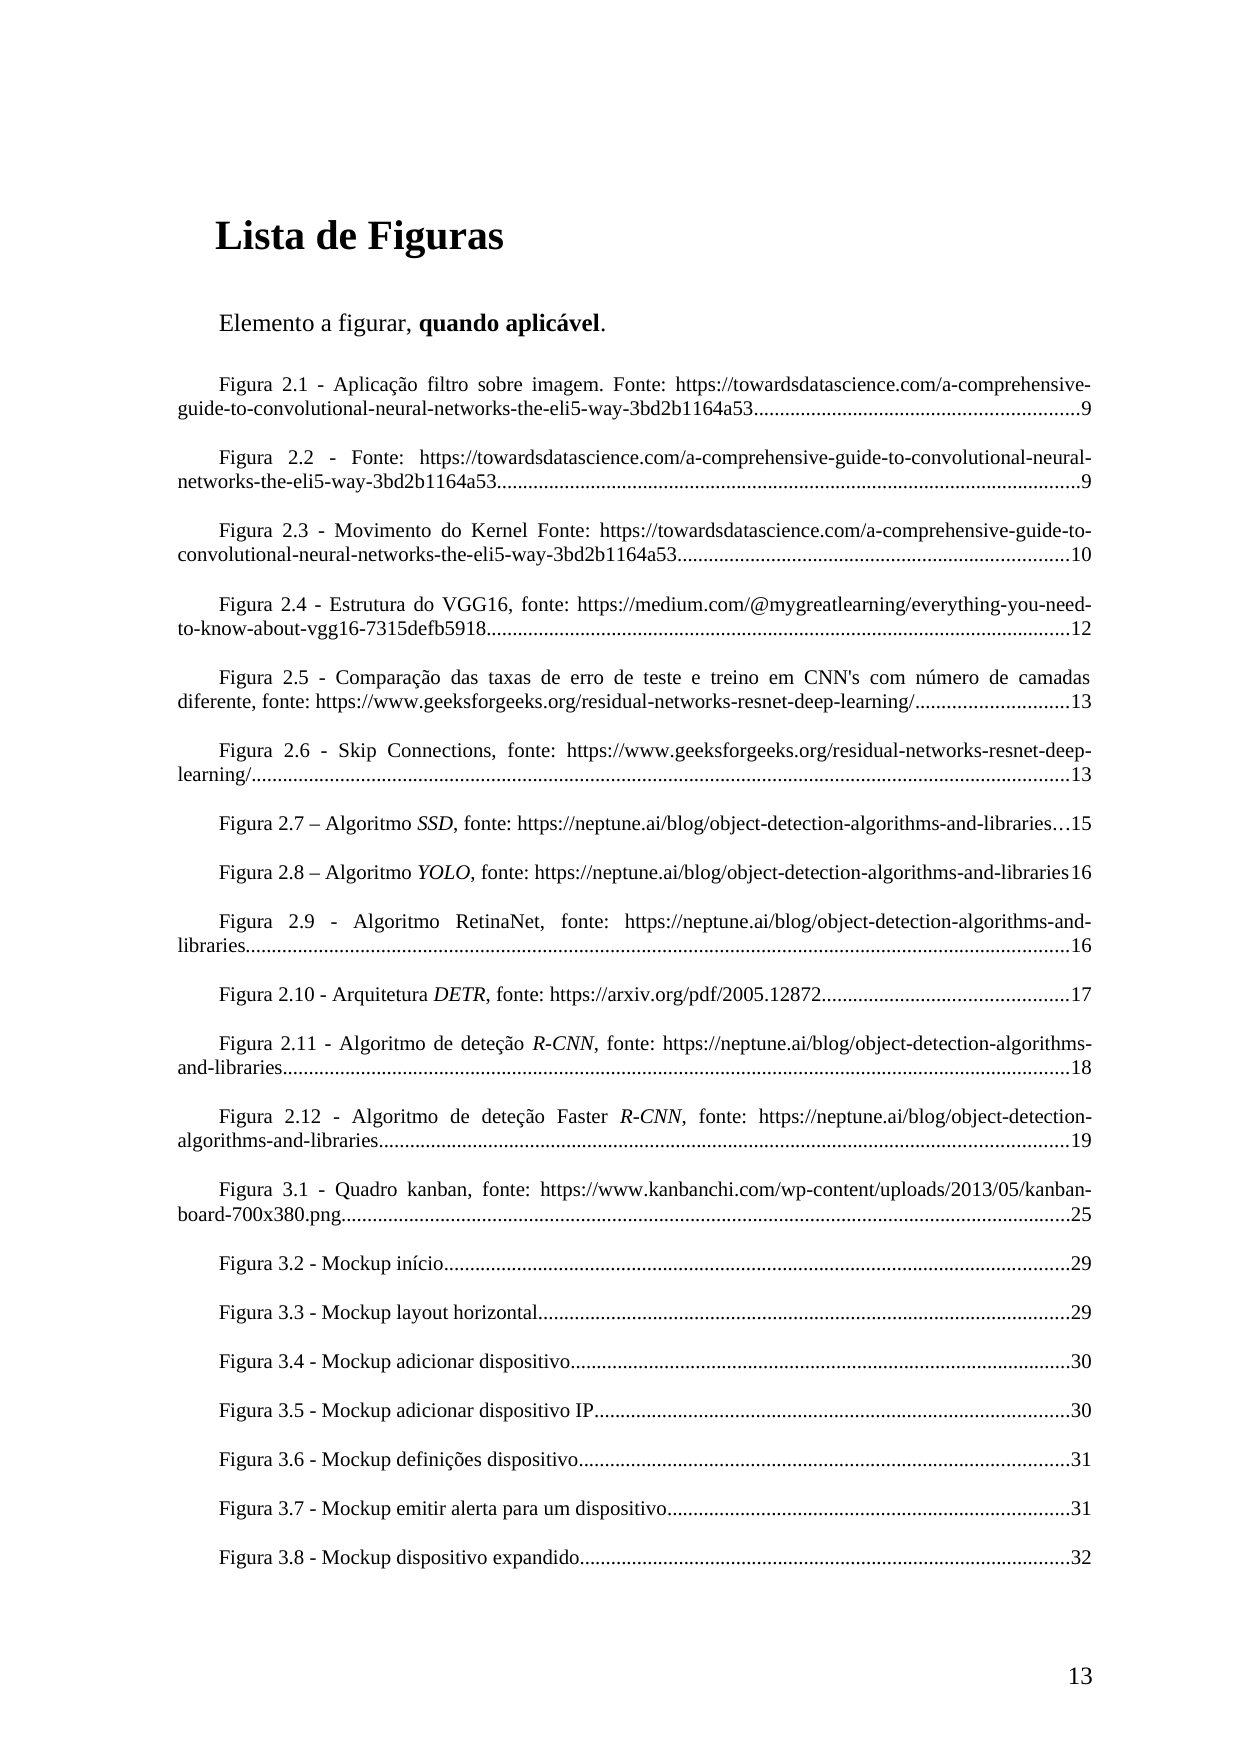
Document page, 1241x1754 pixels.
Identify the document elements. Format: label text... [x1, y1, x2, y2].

text Figura 2.10 - Arquitetura DETR, fonte: https://arxiv.org/pdf/2005.12872 17 [177, 982, 1092, 1006]
text Figura 2.1 - Aplicação filtro sobre imagem. Fonte: https://towardsdatascience.com/a-comprehensive-guide-to-convolutional-neural-networks-the-eli5-way-3bd2b1164a53 9 [177, 372, 1092, 420]
text Figura 3.7 - Mockup emitir alerta para um dispositivo 31 [177, 1496, 1092, 1520]
text Figura 2.11 - Algoritmo de deteção R-CNN, fonte: https://neptune.ai/blog/object-detection-algorithms-and-libraries 18 [177, 1031, 1092, 1079]
text Figura 2.5 - Comparação das taxas de erro de teste e treino em CNN's com número de camadas diferente, fonte: https://www.geeksforgeeks.org/residual-networks-resnet-deep-learning/ 13 [177, 664, 1092, 713]
text Figura 2.12 - Algoritmo de deteção Faster R-CNN, fonte: https://neptune.ai/blog/object-detection-algorithms-and-libraries 19 [177, 1104, 1092, 1152]
text Figura 2.9 - Algoritmo RetinaNet, fonte: https://neptune.ai/blog/object-detection-algorithms-and-libraries 16 [177, 909, 1092, 957]
text Figura 3.2 - Mockup início 29 [177, 1251, 1092, 1274]
text Figura 3.3 - Mockup layout horizontal 29 [177, 1299, 1092, 1324]
text Figura 2.8 – Algoritmo YOLO, fonte: https://neptune.ai/blog/object-detection-algorithms-and-libraries 16 [177, 860, 1092, 884]
text Figura 3.5 - Mockup adicionar dispositivo IP 30 [177, 1398, 1092, 1422]
text Figura 2.3 - Movimento do Kernel Fonte: https://towardsdatascience.com/a-comprehensive-guide-to-convolutional-neural-networks-the-eli5-way-3bd2b1164a53 10 [177, 518, 1092, 566]
text Elemento a figurar, quando aplicável. [177, 308, 1092, 337]
text Figura 2.4 - Estrutura do VGG16, fonte: https://medium.com/@mygreatlearning/everything-you-need-to-know-about-vgg16-7315defb5918 12 [177, 591, 1092, 639]
text Figura 2.2 - Fonte: https://towardsdatascience.com/a-comprehensive-guide-to-convolutional-neural-networks-the-eli5-way-3bd2b1164a53 9 [177, 445, 1092, 493]
text Figura 3.8 - Mockup dispositivo expandido 32 [177, 1545, 1092, 1569]
subtitle Lista de Figuras [215, 210, 1092, 258]
text Figura 2.7 – Algoritmo SSD, fonte: https://neptune.ai/blog/object-detection-algorithms-and-libraries 15 [177, 811, 1092, 835]
text Figura 3.4 - Mockup adicionar dispositivo 30 [177, 1349, 1092, 1373]
text Figura 2.6 - Skip Connections, fonte: https://www.geeksforgeeks.org/residual-networks-resnet-deep-learning/ 13 [177, 738, 1092, 786]
text Figura 3.6 - Mockup definições dispositivo 31 [177, 1447, 1092, 1471]
text Figura 3.1 - Quadro kanban, fonte: https://www.kanbanchi.com/wp-content/uploads/2013/05/kanban-board-700x380.png 25 [177, 1177, 1092, 1226]
